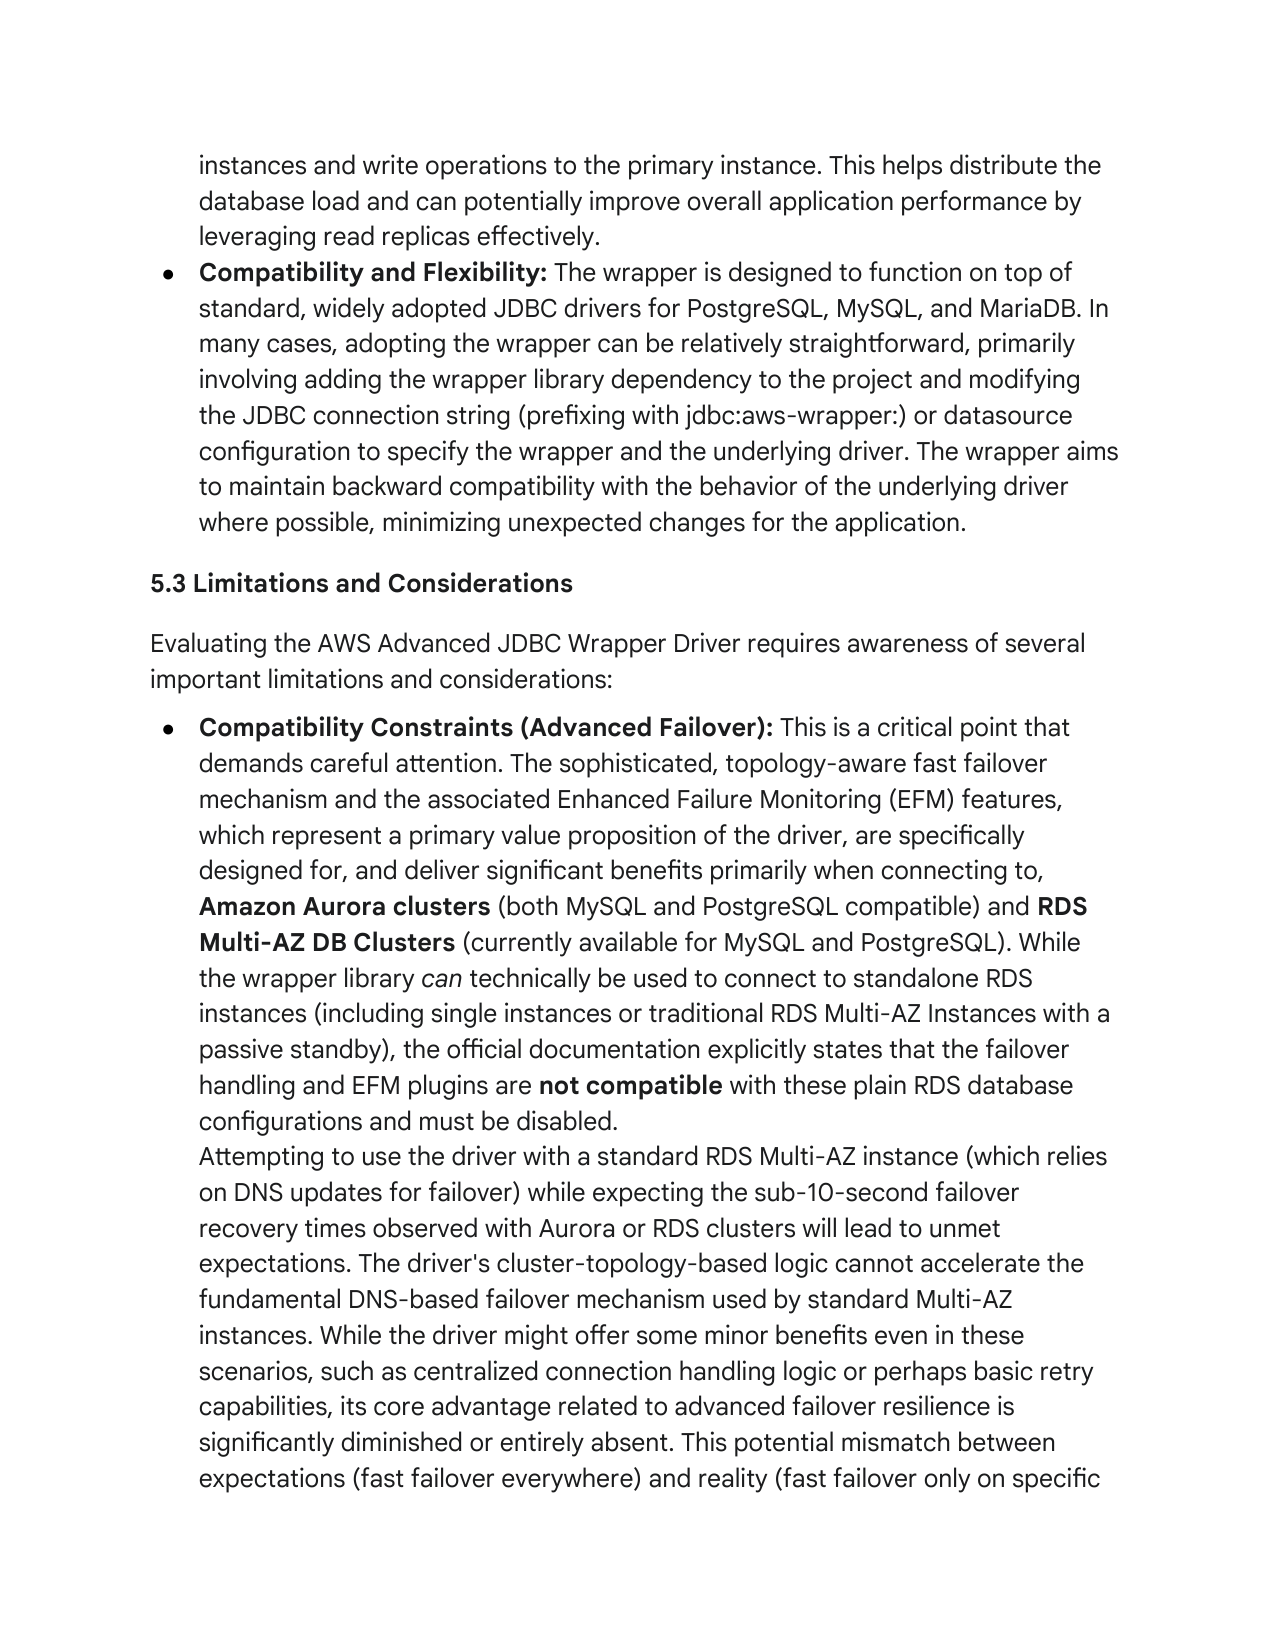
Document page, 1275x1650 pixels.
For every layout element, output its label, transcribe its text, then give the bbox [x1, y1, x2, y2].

text Evaluating the AWS Advanced JDBC Wrapper Driver requires awareness of several important limitations and considerations: [150, 629, 1125, 696]
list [161, 713, 1125, 1494]
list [161, 150, 1125, 253]
text 5.3 Limitations and Considerations [150, 568, 1125, 599]
list Compatibility and Flexibility: The wrapper is designed to function on top of standard, widely adopted JDBC drivers for PostgreSQL, MySQL, and MariaDB. In many cases, adopting the wrapper can be relatively straightforward, primarily involving adding the wrapper library dependency to the project and modifying the JDBC connection string (prefixing with jdbc:aws-wrapper:) or datasource configuration to specify the wrapper and the underlying driver. The wrapper aims to maintain backward compatibility with the behavior of the underlying driver where possible, minimizing unexpected changes for the application. [161, 257, 1125, 539]
